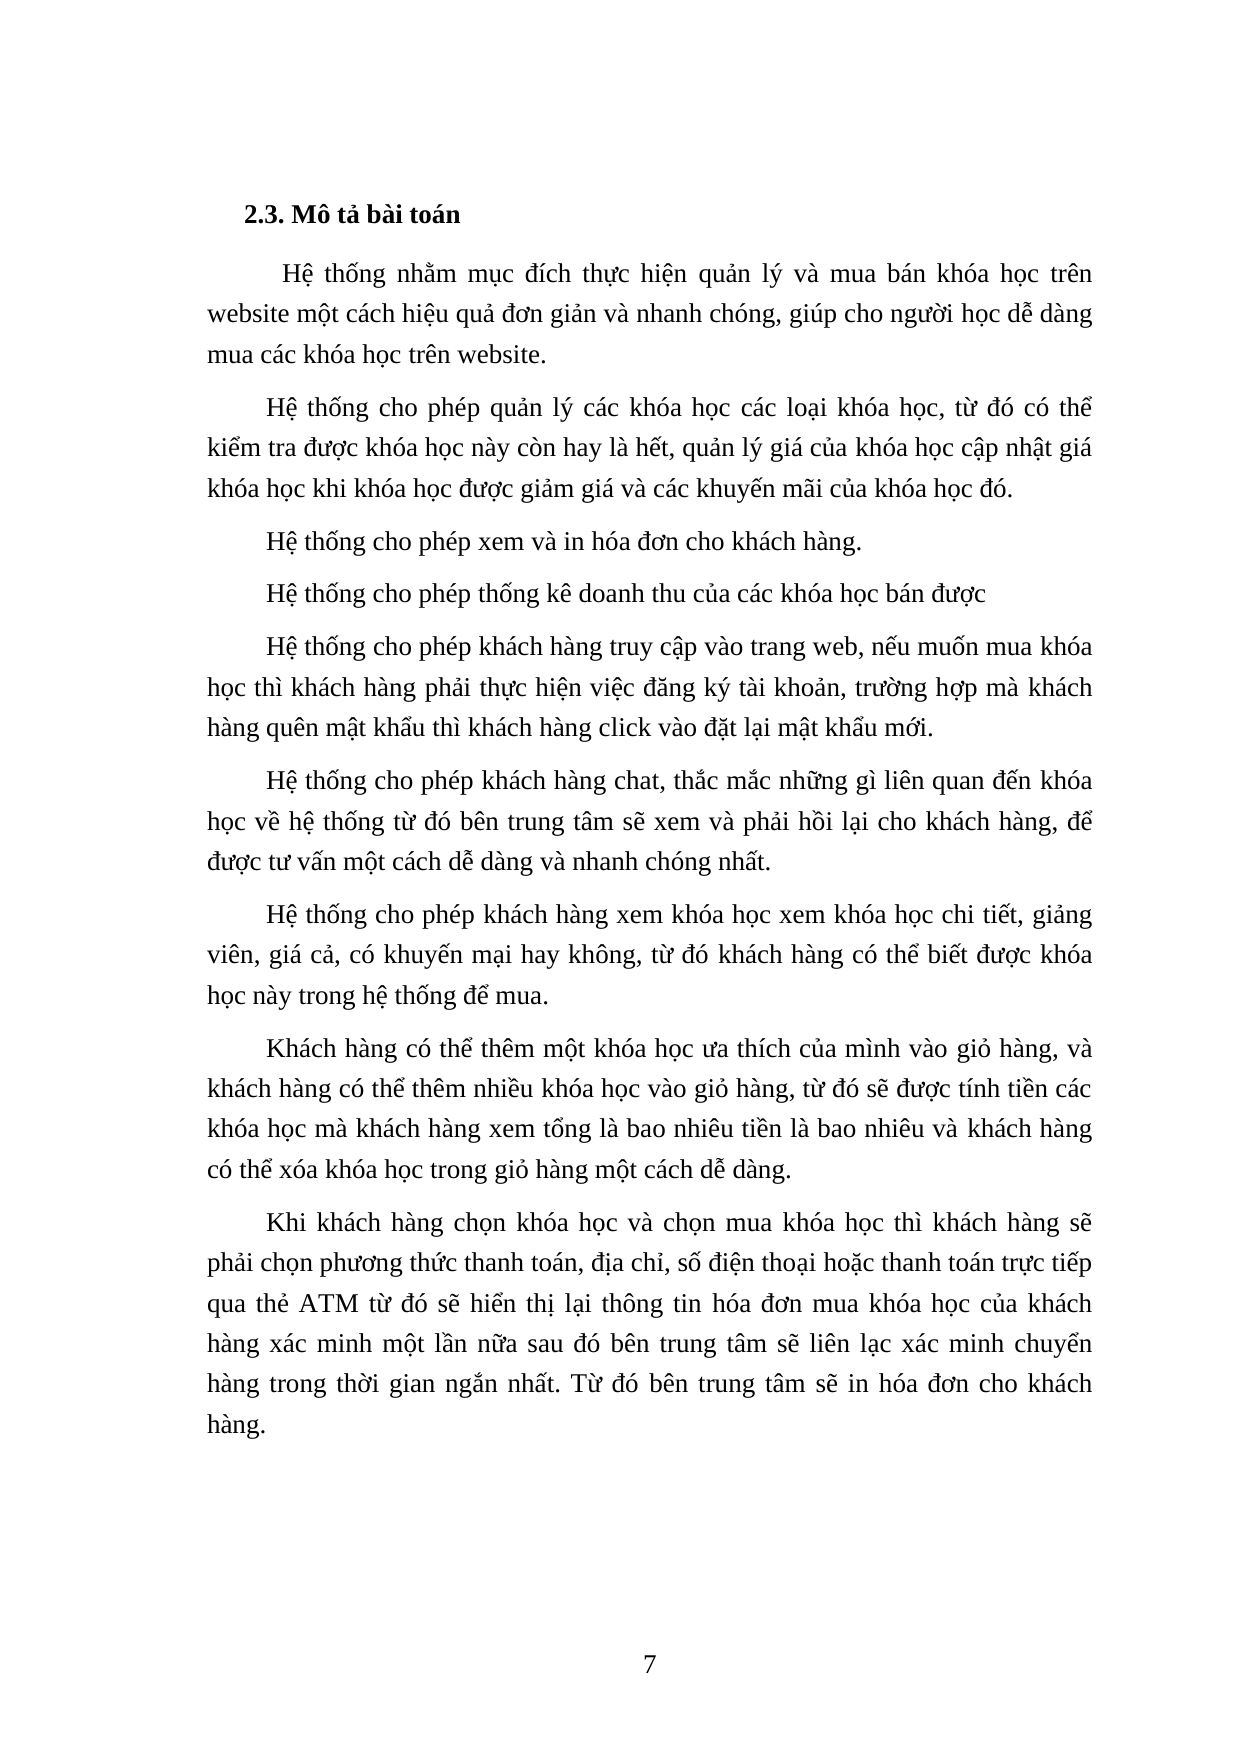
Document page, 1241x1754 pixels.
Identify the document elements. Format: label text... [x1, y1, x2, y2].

text Hệ thống nhằm mục đích thực hiện quản lý và mua bán khóa học trên website một cách hiệu quả đơn giản và nhanh chóng, giúp cho người học dễ dàng mua các khóa học trên website. [207, 257, 1092, 369]
text Hệ thống cho phép thống kê doanh thu của các khóa học bán được [207, 578, 1092, 609]
text Hệ thống cho phép khách hàng chat, thắc mắc những gì liên quan đến khóa học về hệ thống từ đó bên trung tâm sẽ xem và phải hồi lại cho khách hàng, để được tư vấn một cách dễ dàng và nhanh chóng nhất. [207, 764, 1092, 876]
text Hệ thống cho phép xem và in hóa đơn cho khách hàng. [207, 525, 1092, 556]
text Khi khách hàng chọn khóa học và chọn mua khóa học thì khách hàng sẽ phải chọn phương thức thanh toán, địa chỉ, số điện thoại hoặc thanh toán trực tiếp qua thẻ ATM từ đó sẽ hiển thị lại thông tin hóa đơn mua khóa học của khách hàng xác minh một lần nữa sau đó bên trung tâm sẽ liên lạc xác minh chuyển hàng trong thời gian ngắn nhất. Từ đó bên trung tâm sẽ in hóa đơn cho khách hàng. [207, 1206, 1092, 1439]
text Hệ thống cho phép khách hàng xem khóa học xem khóa học chi tiết, giảng viên, giá cả, có khuyến mại hay không, từ đó khách hàng có thể biết được khóa học này trong hệ thống để mua. [207, 898, 1092, 1010]
text Hệ thống cho phép quản lý các khóa học các loại khóa học, từ đó có thể kiểm tra được khóa học này còn hay là hết, quản lý giá của khóa học cập nhật giá khóa học khi khóa học được giảm giá và các khuyến mãi của khóa học đó. [207, 391, 1092, 503]
text Hệ thống cho phép khách hàng truy cập vào trang web, nếu muốn mua khóa học thì khách hàng phải thực hiện việc đăng ký tài khoản, trường hợp mà khách hàng quên mật khẩu thì khách hàng click vào đặt lại mật khẩu mới. [207, 631, 1092, 742]
text Khách hàng có thể thêm một khóa học ưa thích của mình vào giỏ hàng, và khách hàng có thể thêm nhiều khóa học vào giỏ hàng, từ đó sẽ được tính tiền các khóa học mà khách hàng xem tổng là bao nhiêu tiền là bao nhiêu và khách hàng có thể xóa khóa học trong giỏ hàng một cách dễ dàng. [207, 1032, 1092, 1184]
subtitle 2.3. Mô tả bài toán [244, 198, 1092, 229]
